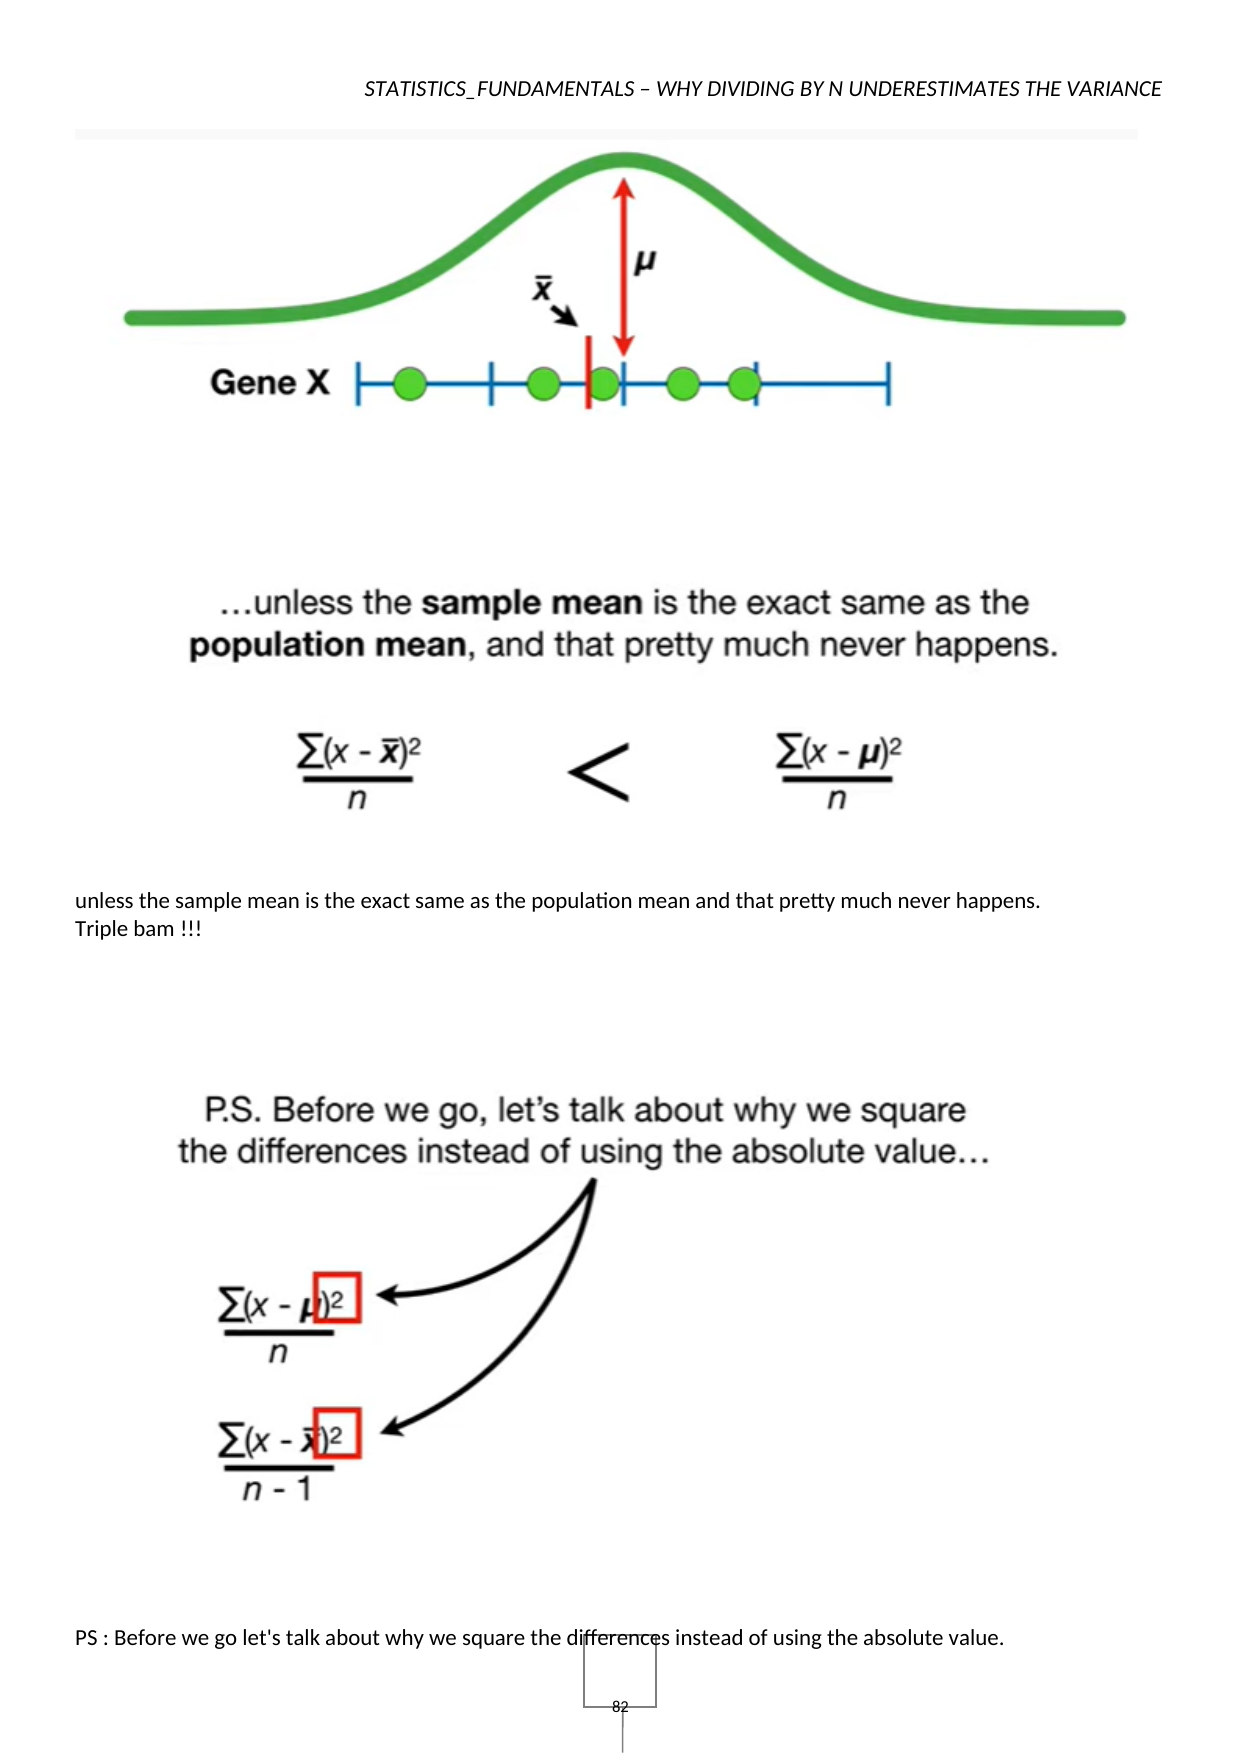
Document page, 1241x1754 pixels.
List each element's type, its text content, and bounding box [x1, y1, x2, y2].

picture [75, 129, 1138, 887]
text unless the sample mean is the exact same as the population mean and that pretty much never happens. [75, 886, 1165, 914]
text PS : Before we go let's talk about why we square the differences instead of using the absolute value. [75, 1623, 1165, 1651]
picture [75, 970, 1119, 1624]
text Triple bam !!! [75, 914, 1165, 942]
